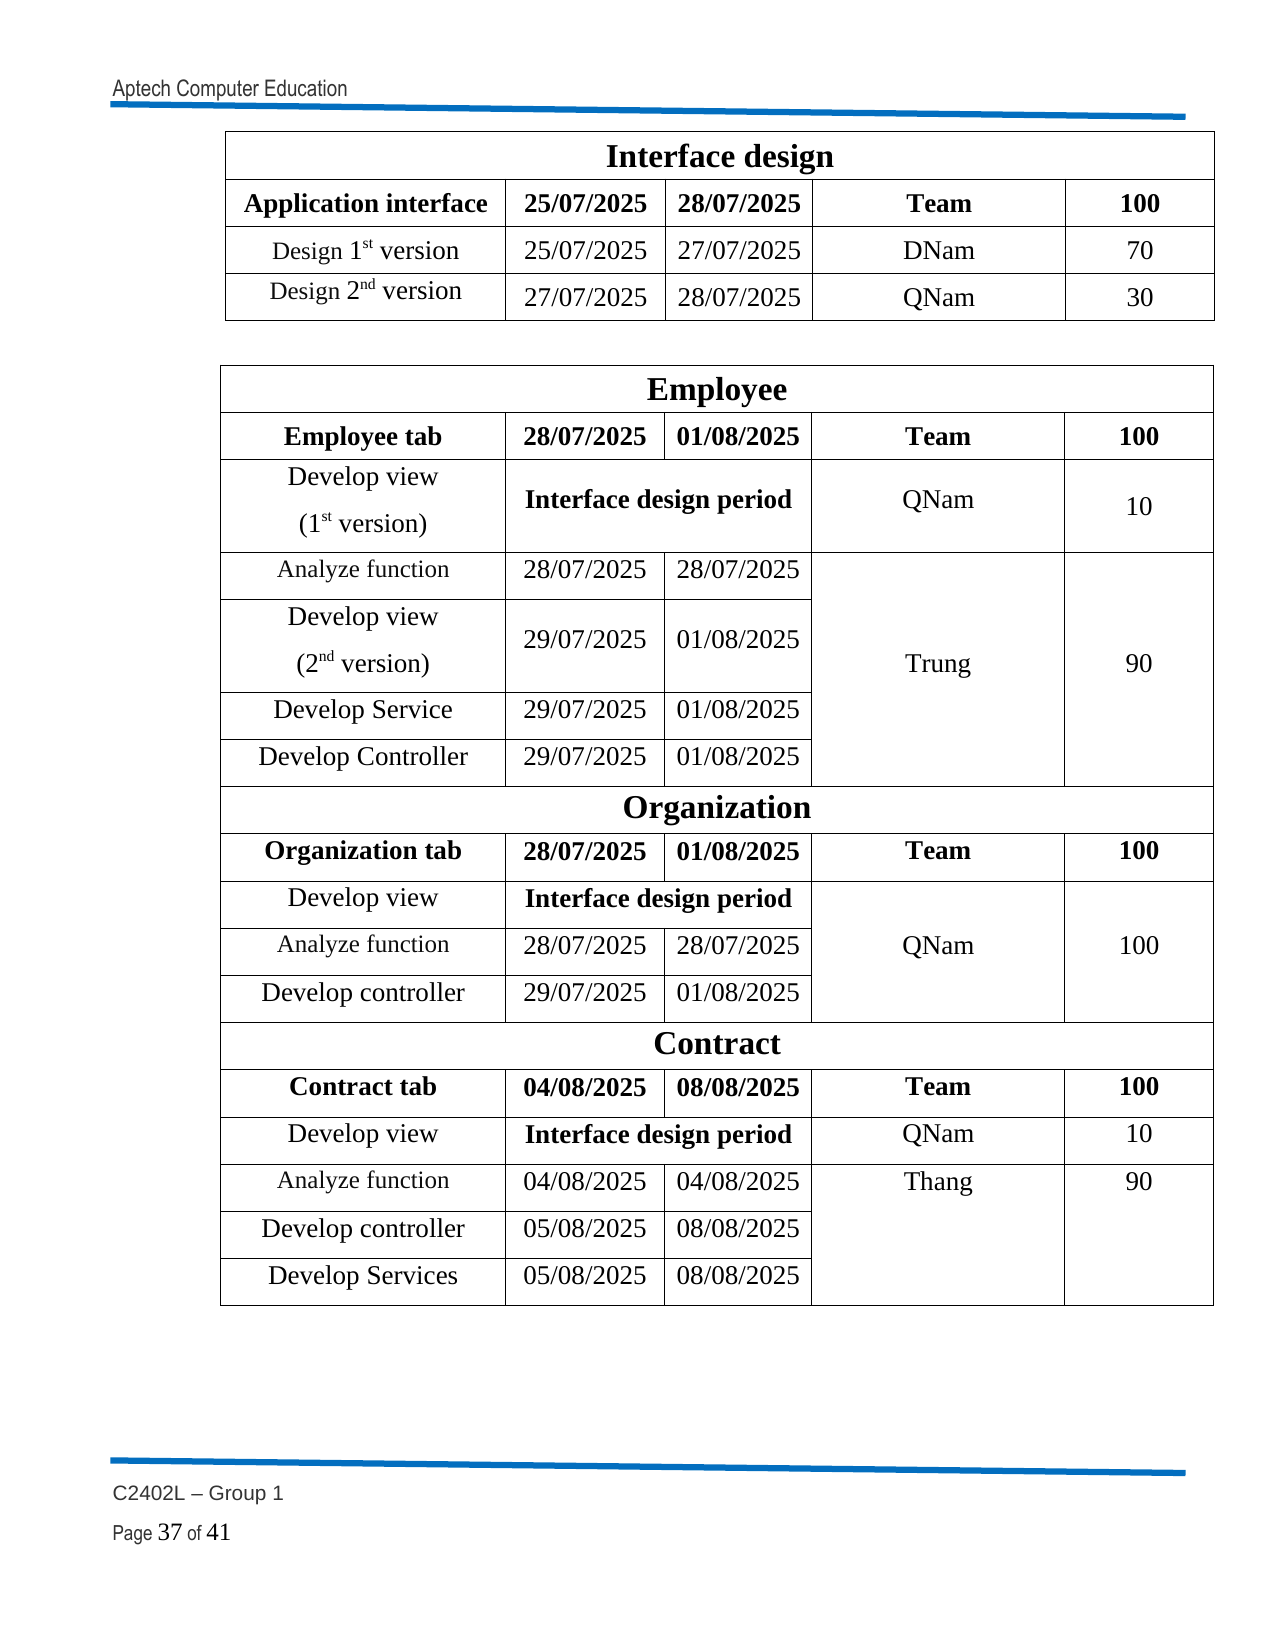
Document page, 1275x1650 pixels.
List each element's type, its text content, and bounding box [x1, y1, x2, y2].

table_cell 01/08/2025 [665, 976, 811, 1022]
table_cell Application interface [226, 180, 505, 226]
table_cell 100 [1065, 882, 1213, 1022]
table_cell 08/08/2025 [665, 1259, 811, 1305]
table_cell 100 [1065, 1070, 1213, 1117]
table_cell Organization [221, 787, 1213, 833]
table_cell Interface design period [506, 882, 811, 928]
table_cell 28/07/2025 [506, 929, 664, 975]
table_cell Develop Services [221, 1259, 505, 1305]
table_cell 30 [1066, 274, 1214, 320]
table_cell 01/08/2025 [665, 600, 811, 692]
table_cell QNam [812, 1118, 1064, 1164]
table_cell 10 [1065, 460, 1213, 552]
table_cell Develop view [221, 882, 505, 928]
table_cell Develop Controller [221, 740, 505, 786]
table_cell Analyze function [221, 553, 505, 599]
table_cell 10 [1065, 1118, 1213, 1164]
table_cell 70 [1066, 227, 1214, 273]
table_cell 29/07/2025 [506, 693, 664, 739]
table_cell Organization tab [221, 834, 505, 881]
table_cell 100 [1066, 180, 1214, 226]
table_cell 01/08/2025 [665, 740, 811, 786]
table_cell Interface design period [506, 460, 811, 552]
table_cell 100 [1065, 834, 1213, 881]
table_cell Develop view [221, 1118, 505, 1164]
table_cell Contract [221, 1023, 1213, 1069]
table_cell 08/08/2025 [665, 1070, 811, 1117]
table_cell Team [813, 180, 1065, 226]
table_cell DNam [813, 227, 1065, 273]
table_cell 90 [1065, 1165, 1213, 1305]
table_cell 01/08/2025 [665, 693, 811, 739]
table_cell Analyze function [221, 1165, 505, 1211]
table_cell 04/08/2025 [506, 1165, 664, 1211]
table_cell 100 [1065, 413, 1213, 459]
table_cell Employee tab [221, 413, 505, 459]
table_cell Develop controller [221, 1212, 505, 1258]
table_cell 29/07/2025 [506, 600, 664, 692]
table_cell 29/07/2025 [506, 976, 664, 1022]
table_cell 90 [1065, 553, 1213, 786]
table_cell 27/07/2025 [506, 274, 665, 320]
table_cell Interface design period [506, 1118, 811, 1164]
table_cell QNam [813, 274, 1065, 320]
table_cell 28/07/2025 [506, 553, 664, 599]
table_header Interface design [226, 132, 1214, 178]
table_cell 28/07/2025 [665, 553, 811, 599]
table_cell 05/08/2025 [506, 1259, 664, 1305]
table_cell Develop view (2nd version) [221, 600, 505, 692]
table_cell Team [812, 413, 1064, 459]
table_cell Design 2nd version [226, 274, 505, 320]
table_header Employee [221, 366, 1213, 412]
table_cell Team [812, 834, 1064, 881]
table_cell 28/07/2025 [506, 413, 664, 459]
table_cell 28/07/2025 [666, 274, 812, 320]
table_cell Analyze function [221, 929, 505, 975]
table_cell 04/08/2025 [506, 1070, 664, 1117]
table_cell QNam [812, 882, 1064, 1022]
table_cell Design 1st version [226, 227, 505, 273]
table_cell 28/07/2025 [506, 834, 664, 881]
table_cell Develop view (1st version) [221, 460, 505, 552]
table_cell QNam [812, 460, 1064, 552]
table_cell Trung [812, 553, 1064, 786]
table_cell Thang [812, 1165, 1064, 1305]
table_cell 27/07/2025 [666, 227, 812, 273]
table_cell 05/08/2025 [506, 1212, 664, 1258]
table_cell 28/07/2025 [665, 929, 811, 975]
table_cell 25/07/2025 [506, 180, 665, 226]
table_cell 01/08/2025 [665, 834, 811, 881]
table_cell 08/08/2025 [665, 1212, 811, 1258]
table_cell 01/08/2025 [665, 413, 811, 459]
table_cell 25/07/2025 [506, 227, 665, 273]
table_cell Contract tab [221, 1070, 505, 1117]
table_cell 28/07/2025 [666, 180, 812, 226]
table_cell 29/07/2025 [506, 740, 664, 786]
table_cell Develop controller [221, 976, 505, 1022]
table_cell Team [812, 1070, 1064, 1117]
table_cell 04/08/2025 [665, 1165, 811, 1211]
table_cell Develop Service [221, 693, 505, 739]
